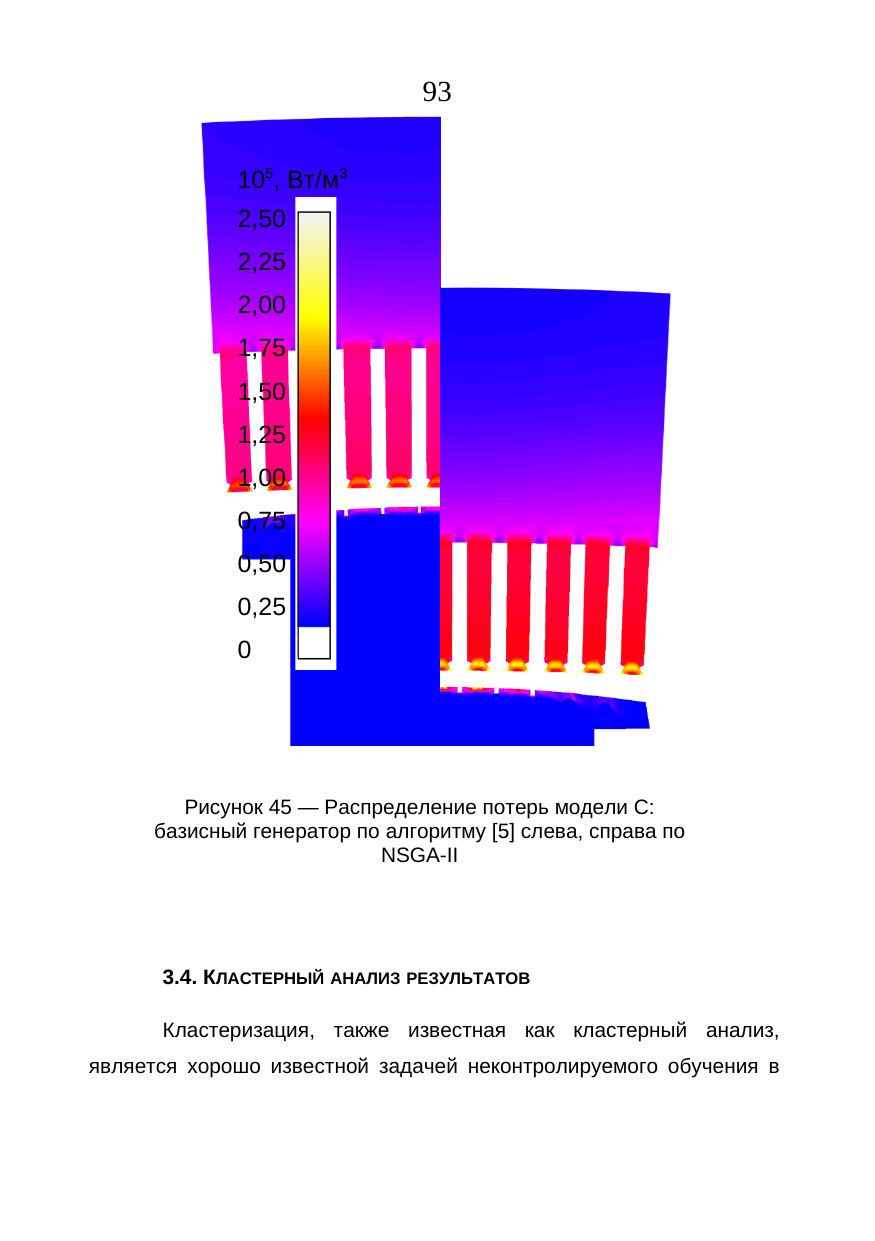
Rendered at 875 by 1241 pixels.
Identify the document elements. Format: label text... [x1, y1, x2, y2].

text Рисунок 45 — Распределение потерь модели С: базисный генератор по алгоритму [5] слева, справа по NSGA-II [148, 795, 691, 867]
subtitle 3.4. Кластерный анализ результатов [162, 965, 662, 989]
picture [197, 107, 677, 746]
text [89, 1018, 780, 1078]
